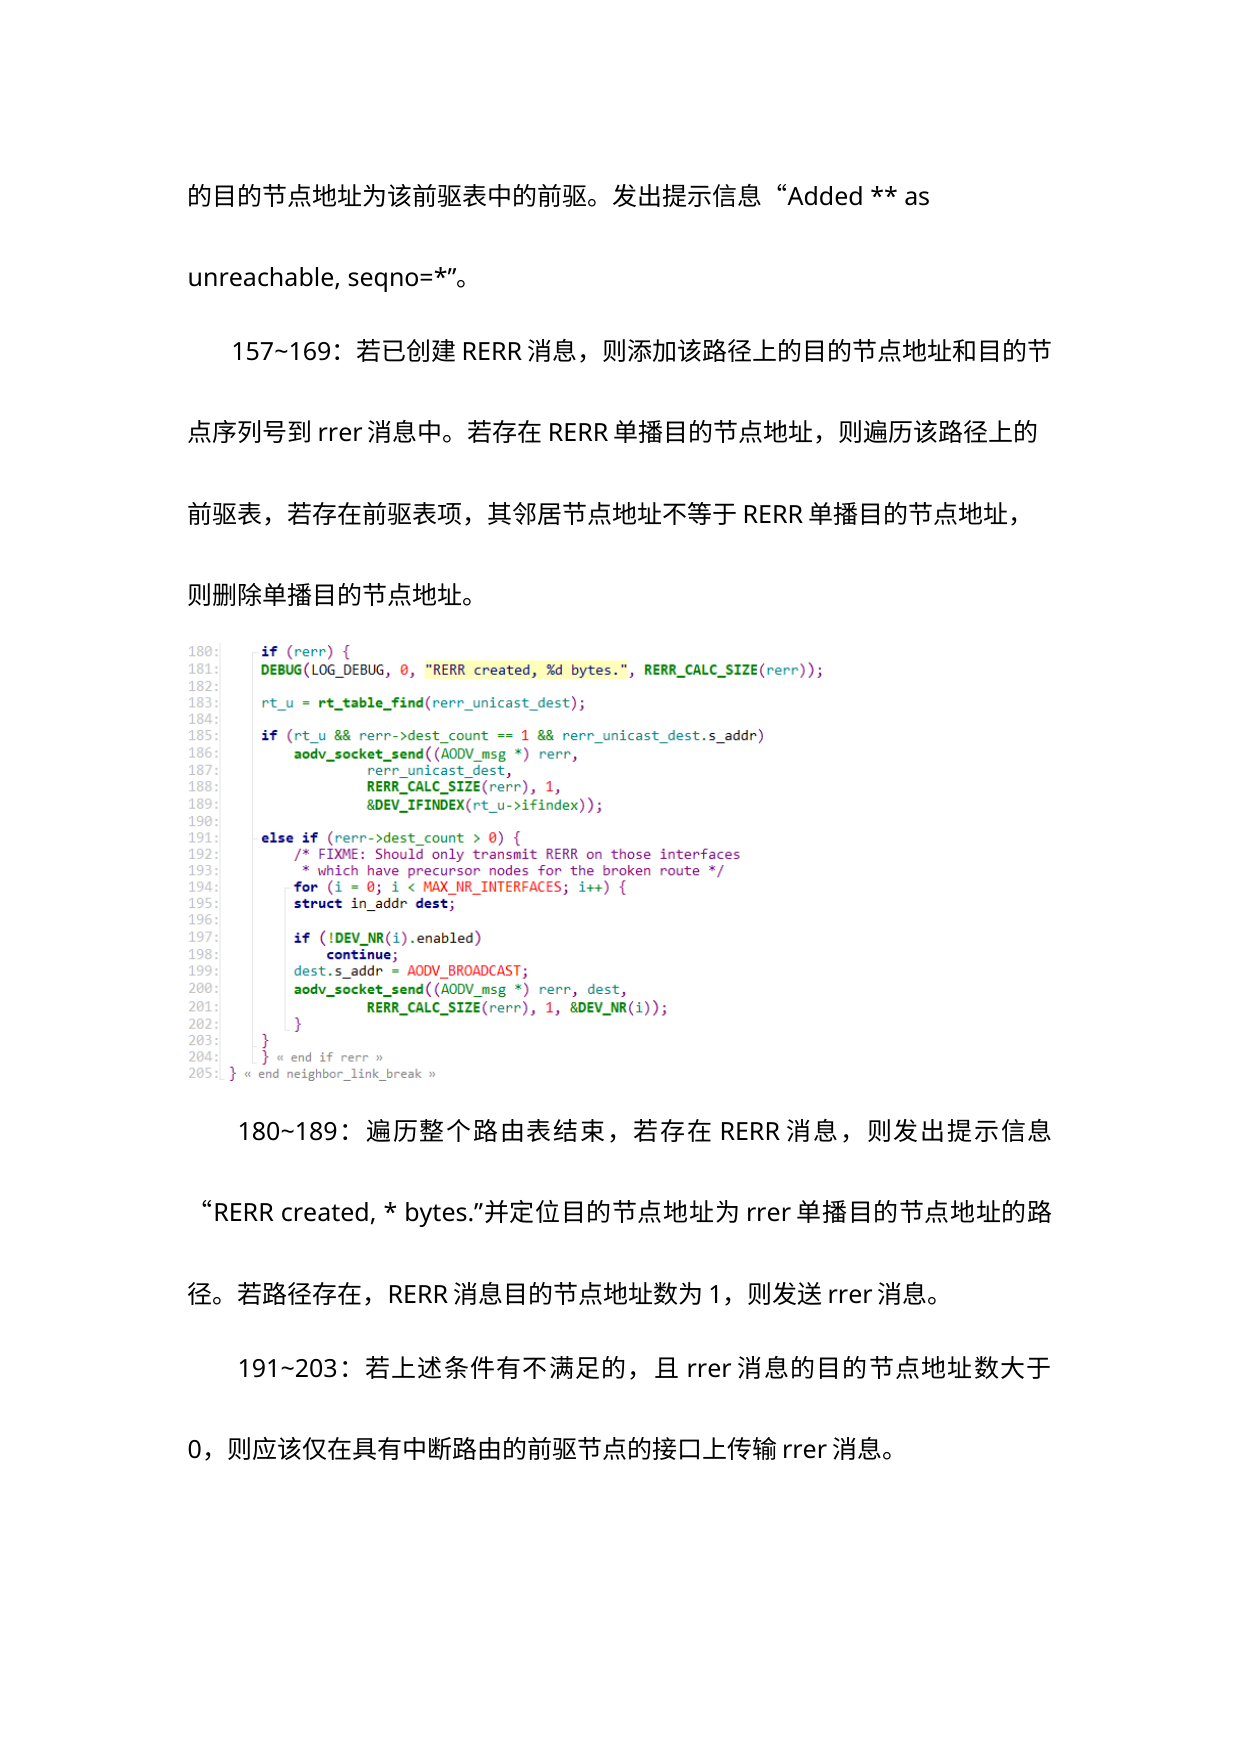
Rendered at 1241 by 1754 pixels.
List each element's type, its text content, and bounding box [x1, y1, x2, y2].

text 191~203：若上述条件有不满足的，且rrer消息的目的节点地址数大于0，则应该仅在具有中断路由的前驱节点的接口上传输rrer消息。 [187, 1334, 1053, 1480]
text 180~189：遍历整个路由表结束，若存在RERR消息，则发出提示信息“RERR created, * bytes.”并定位目的节点地址为rrer单播目的节点地址的路径。若路径存在，RERR消息目的节点地址数为1，则发送rrer消息。 [187, 1097, 1053, 1325]
picture [187, 643, 826, 1082]
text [187, 162, 1053, 308]
text 157~169：若已创建RERR消息，则添加该路径上的目的节点地址和目的节点序列号到rrer消息中。若存在RERR单播目的节点地址，则遍历该路径上的前驱表，若存在前驱表项，其邻居节点地址不等于RERR单播目的节点地址，则删除单播目的节点地址。 [187, 317, 1053, 626]
